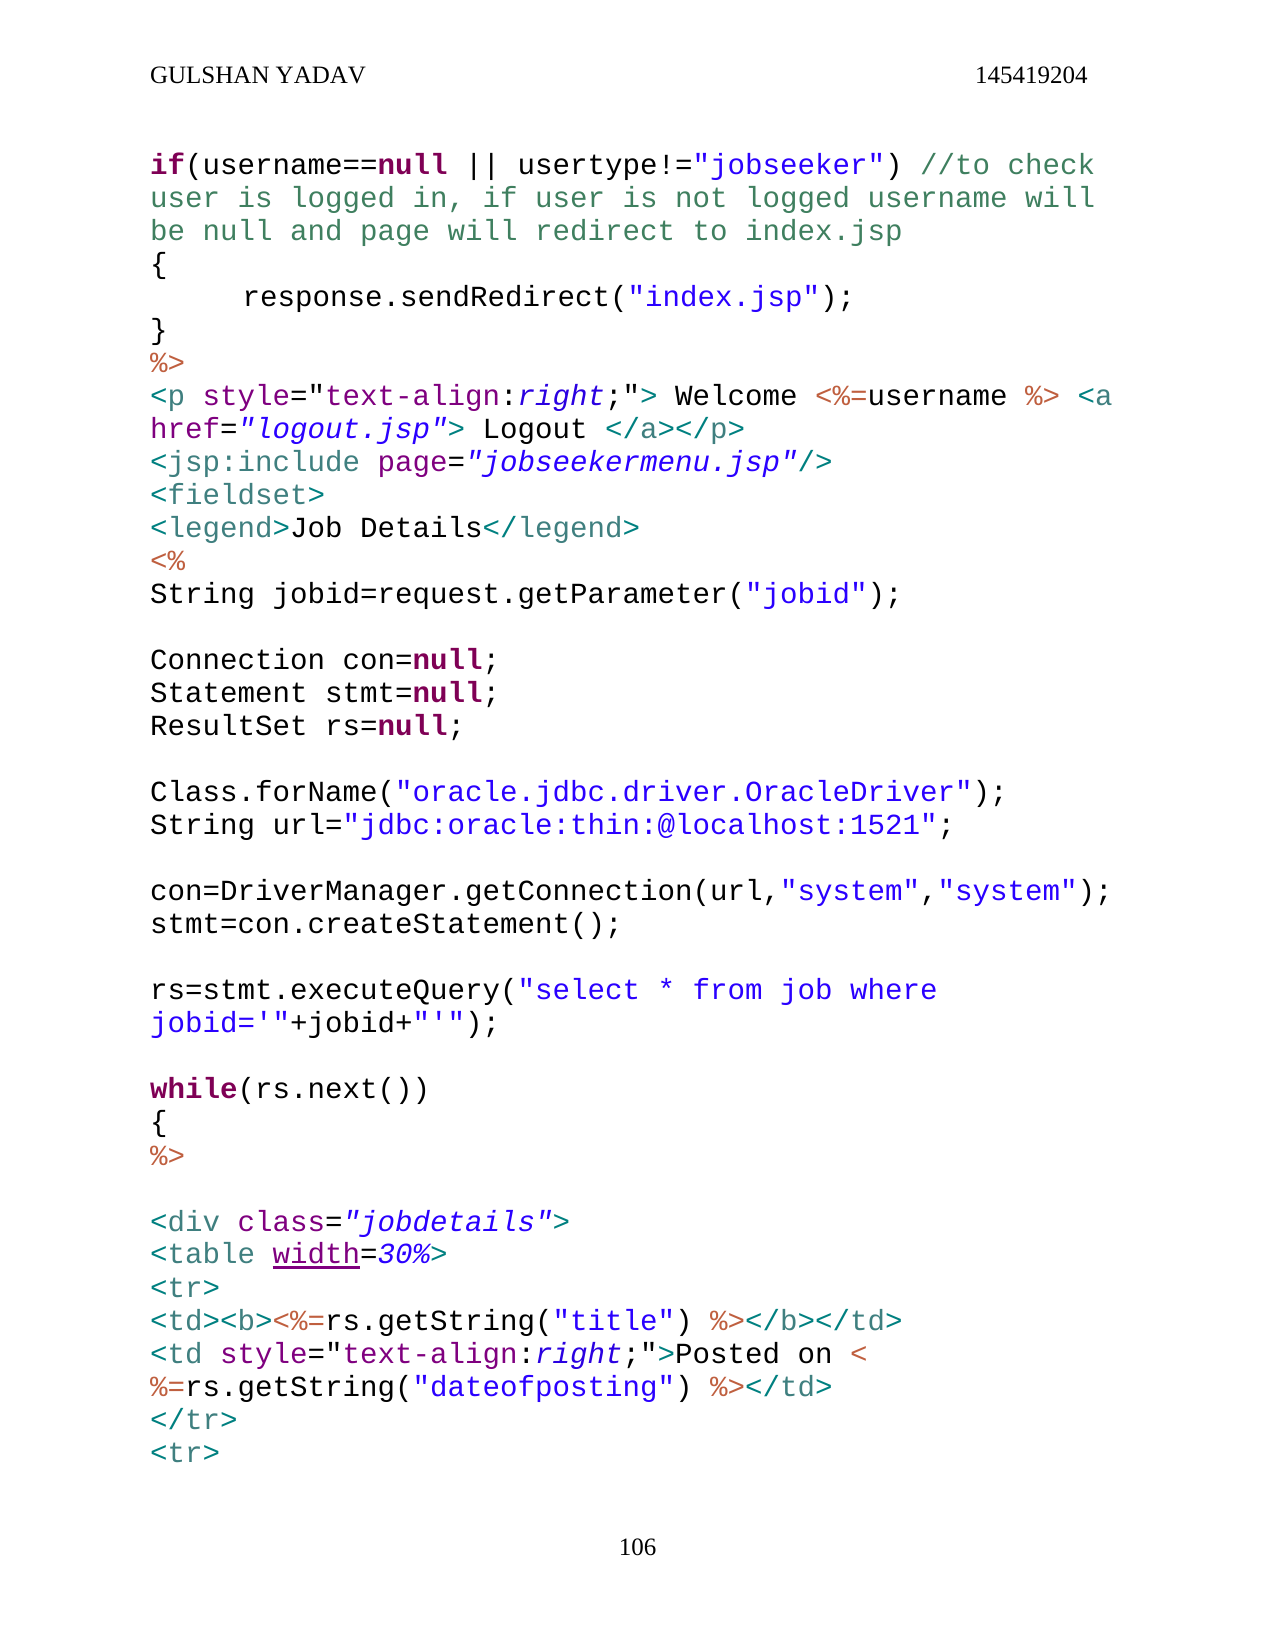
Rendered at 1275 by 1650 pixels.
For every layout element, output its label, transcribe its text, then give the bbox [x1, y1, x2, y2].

text String jobid=request.getParameter("jobid"); [150, 579, 1125, 612]
text <div class="jobdetails"> [150, 1207, 1125, 1240]
text <% [150, 546, 1125, 579]
text <p style="text-align:right;"> Welcome <%=username %> <a href="logout.jsp"> Logout </a></p> [150, 381, 1125, 447]
text <td style="text-align:right;">Posted on <%=rs.getString("dateofposting") %></td> [150, 1339, 1125, 1405]
text Statement stmt=null; [150, 678, 1125, 711]
text <td><b><%=rs.getString("title") %></b></td> [150, 1306, 1125, 1339]
text Connection con=null; [150, 645, 1125, 678]
text rs=stmt.executeQuery("select * from job where jobid='"+jobid+"'"); [150, 976, 1125, 1042]
text String url="jdbc:oracle:thin:@localhost:1521"; [150, 810, 1125, 843]
text <legend>Job Details</legend> [150, 513, 1125, 546]
text } [150, 315, 1125, 348]
text <fieldset> [150, 480, 1125, 513]
text ResultSet rs=null; [150, 711, 1125, 744]
text %> [150, 1141, 1125, 1174]
text stmt=con.createStatement(); [150, 909, 1125, 942]
text <jsp:include page="jobseekermenu.jsp"/> [150, 447, 1125, 480]
text %> [150, 348, 1125, 381]
text </tr> [150, 1405, 1125, 1438]
text <tr> [150, 1438, 1125, 1471]
text <tr> [150, 1273, 1125, 1306]
text if(username==null || usertype!="jobseeker") //to check user is logged in, if user is not logged username will be null and page will redirect to index.jsp [150, 150, 1125, 249]
text con=DriverManager.getConnection(url,"system","system"); [150, 876, 1125, 909]
text response.sendRedirect("index.jsp"); [150, 282, 1125, 315]
text Class.forName("oracle.jdbc.driver.OracleDriver"); [150, 777, 1125, 810]
text <table width=30%> [150, 1240, 1125, 1273]
text { [150, 249, 1125, 282]
text while(rs.next()) [150, 1074, 1125, 1108]
text { [150, 1108, 1125, 1141]
